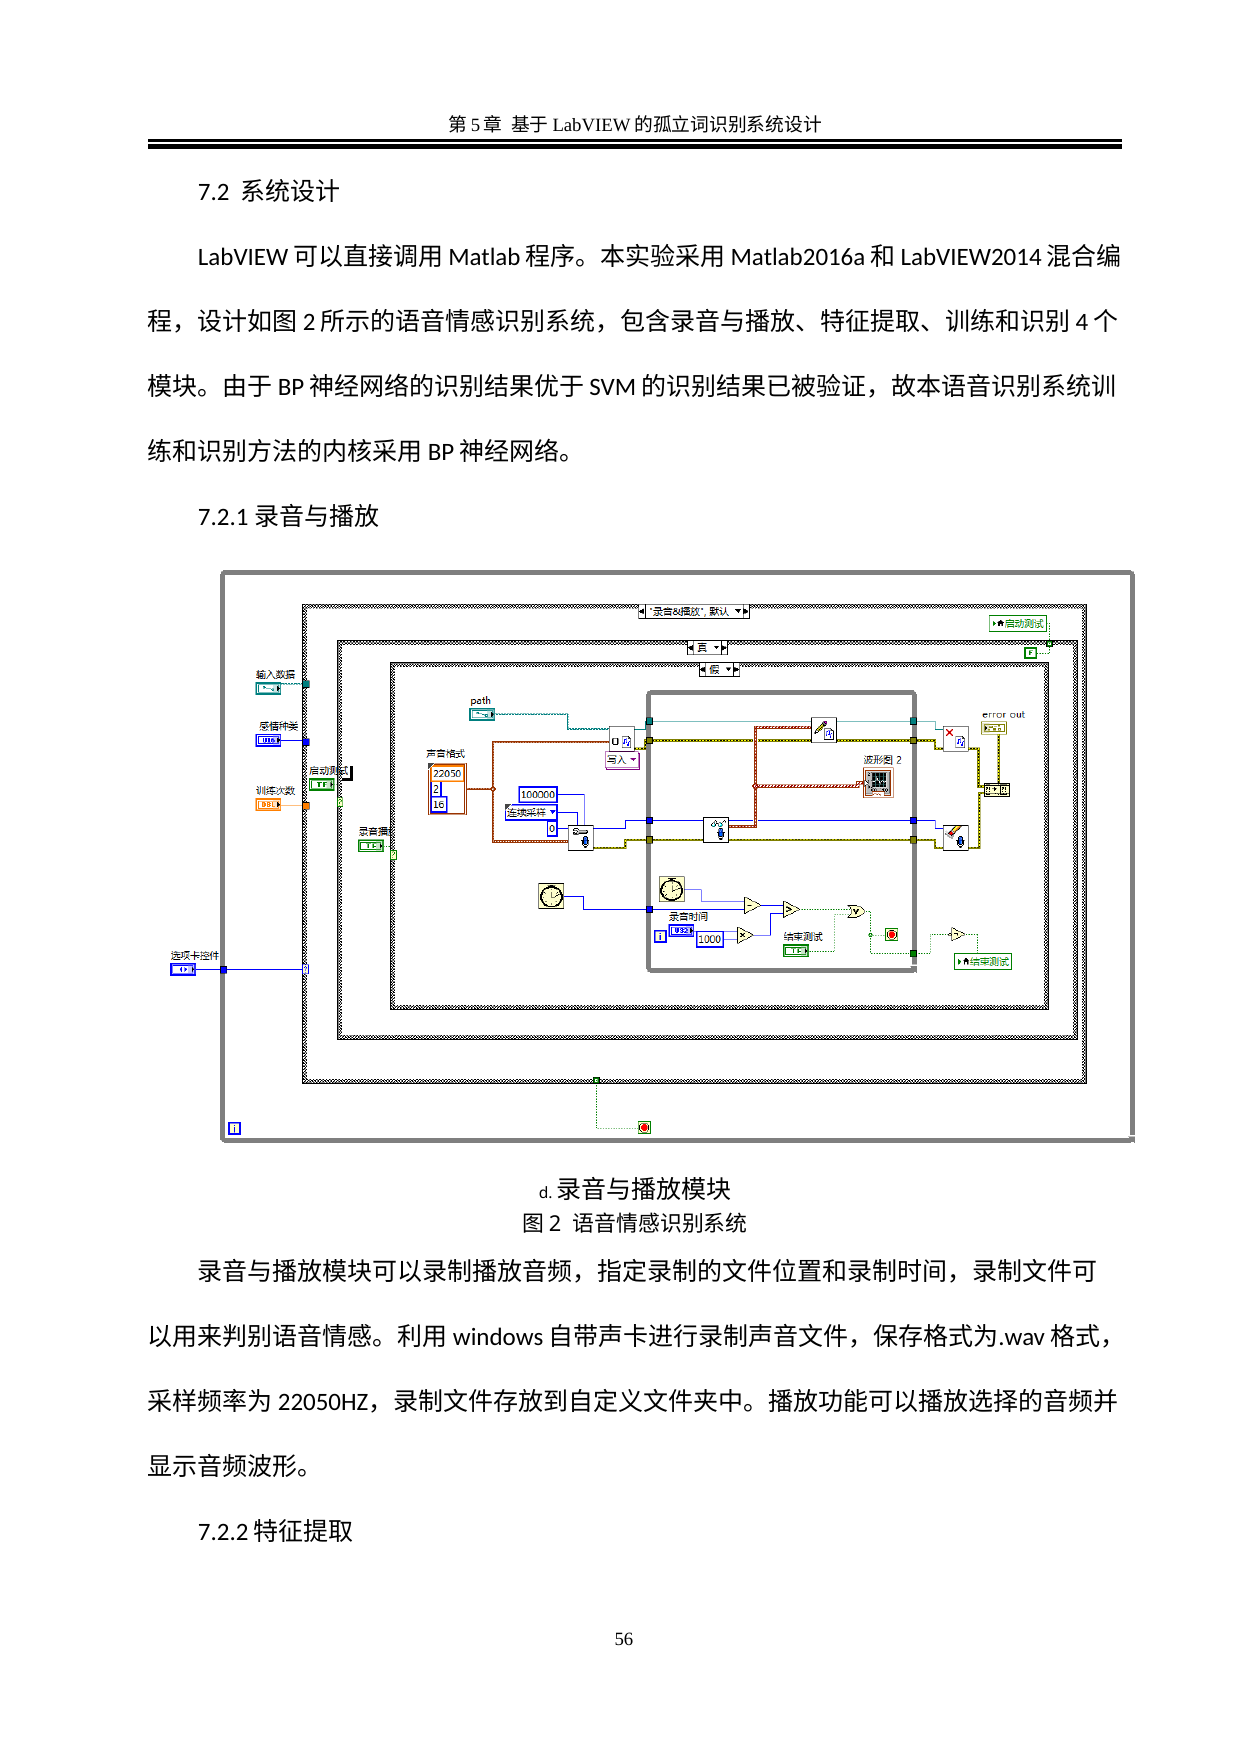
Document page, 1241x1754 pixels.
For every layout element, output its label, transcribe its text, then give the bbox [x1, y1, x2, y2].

text 7.2.1 录音与播放 [148, 482, 1122, 547]
text 录音与播放模块可以录制播放音频，指定录制的文件位置和录制时间，录制文件可以用来判别语音情感。利用windows自带声卡进行录制声音文件，保存格式为.wav格式，采样频率为22050HZ，录制文件存放到自定义文件夹中。播放功能可以播放选择的音频并显示音频波形。 [148, 1237, 1122, 1497]
list d. 录音与播放模块 [148, 1170, 1122, 1206]
text 7.2 系统设计 [148, 157, 1122, 222]
text 7.2.2特征提取 [148, 1497, 1122, 1562]
text LabVIEW可以直接调用Matlab程序。本实验采用Matlab2016a和LabVIEW2014混合编程，设计如图2所示的语音情感识别系统，包含录音与播放、特征提取、训练和识别4个模块。由于BP神经网络的识别结果优于SVM的识别结果已被验证，故本语音识别系统训练和识别方法的内核采用BP神经网络。 [148, 222, 1122, 482]
picture [147, 547, 1156, 1170]
list 图2 语音情感识别系统 [148, 1206, 1122, 1237]
